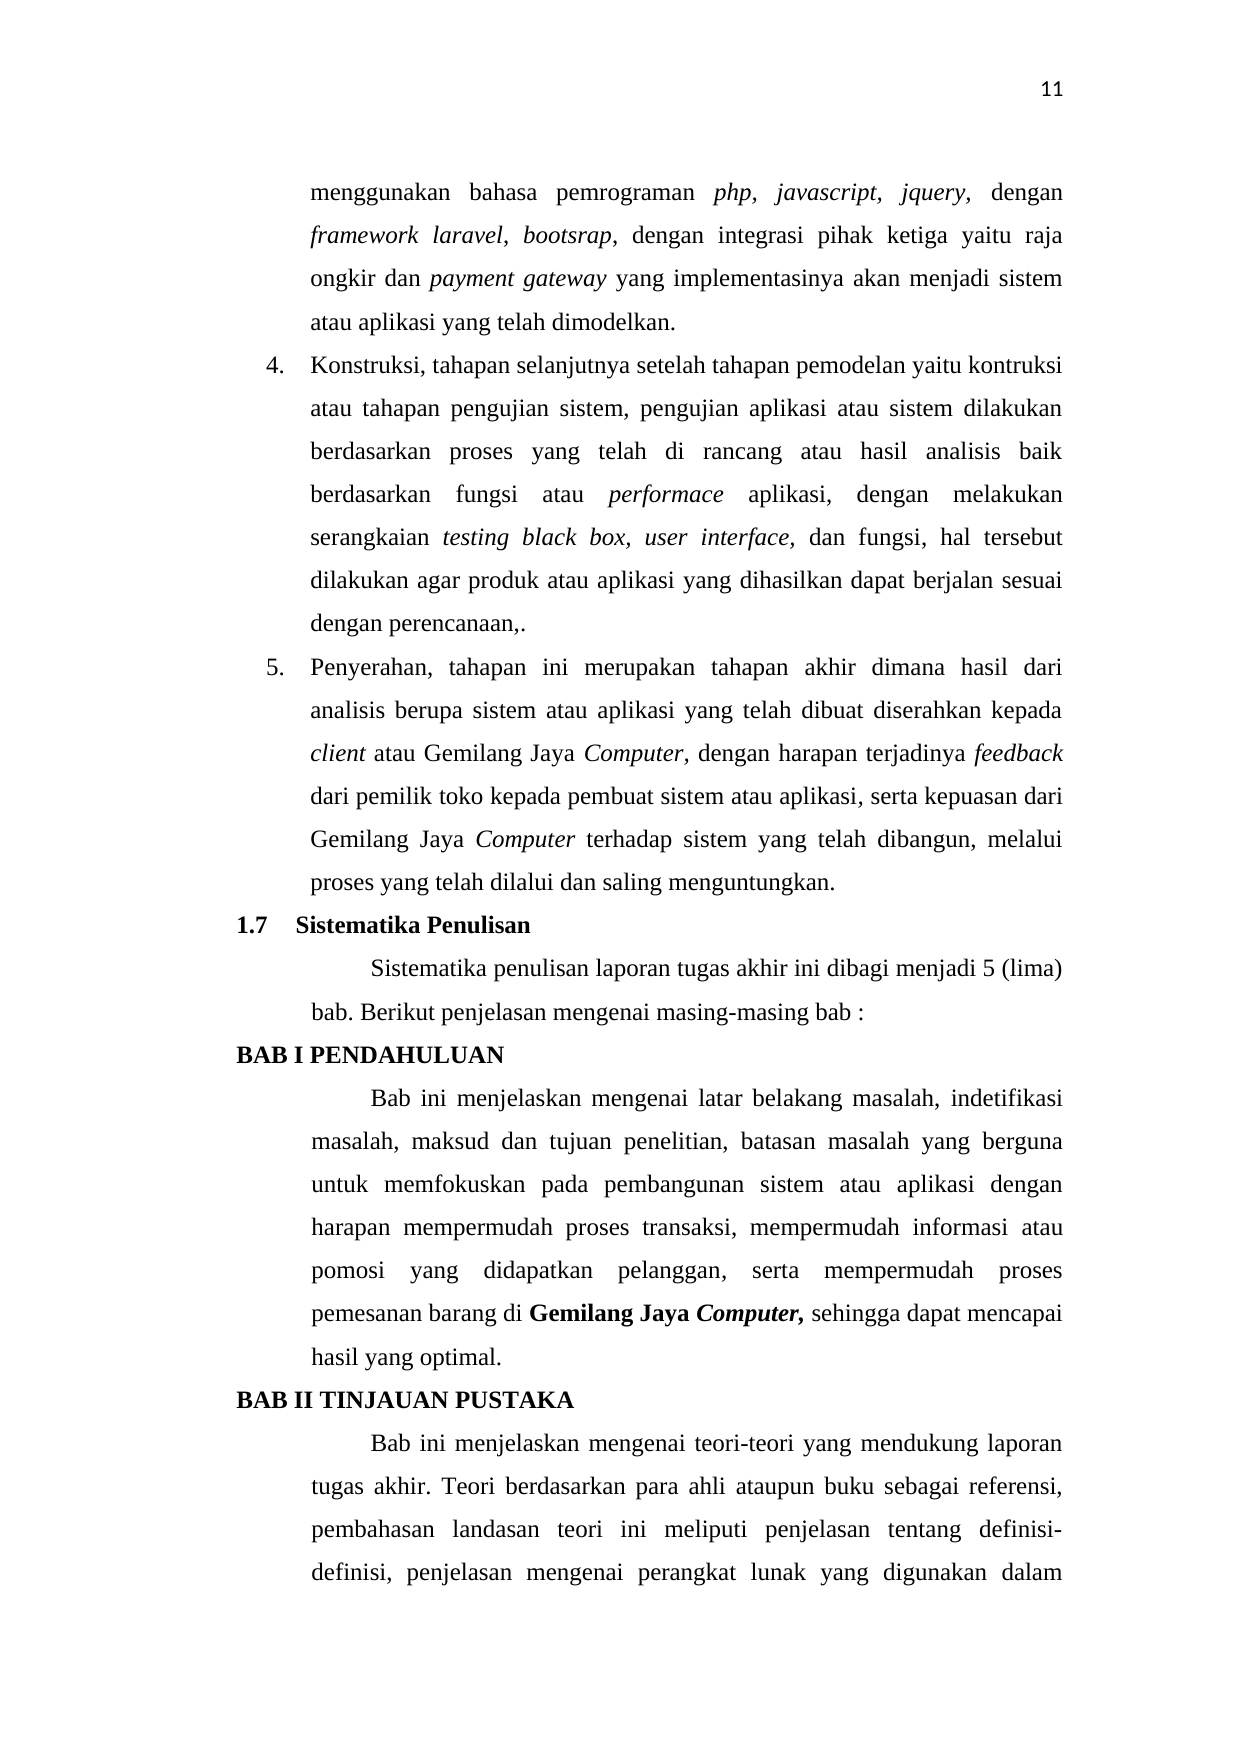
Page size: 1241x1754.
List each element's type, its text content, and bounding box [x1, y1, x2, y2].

text BAB II TINJAUAN PUSTAKA [236, 1385, 1063, 1413]
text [266, 177, 1063, 335]
text 5. Penyerahan, tahapan ini merupakan tahapan akhir dimana hasil dari analisis berupa sistem atau aplikasi yang telah dibuat diserahkan kepada client atau Gemilang Jaya Computer, dengan harapan terjadinya feedback dari pemilik toko kepada pembuat sistem atau aplikasi, serta kepuasan dari Gemilang Jaya Computer terhadap sistem yang telah dibangun, melalui proses yang telah dilalui dan saling menguntungkan. [266, 652, 1063, 896]
subtitle Sistematika Penulisan [236, 910, 1063, 939]
text Bab ini menjelaskan mengenai latar belakang masalah, indetifikasi masalah, maksud dan tujuan penelitian, batasan masalah yang berguna untuk memfokuskan pada pembangunan sistem atau aplikasi dengan harapan mempermudah proses transaksi, mempermudah informasi atau pomosi yang didapatkan pelanggan, serta mempermudah proses pemesanan barang di Gemilang Jaya Computer, sehingga dapat mencapai hasil yang optimal. [311, 1083, 1063, 1370]
text 4. Konstruksi, tahapan selanjutnya setelah tahapan pemodelan yaitu kontruksi atau tahapan pengujian sistem, pengujian aplikasi atau sistem dilakukan berdasarkan proses yang telah di rancang atau hasil analisis baik berdasarkan fungsi atau performace aplikasi, dengan melakukan serangkaian testing black box, user interface, dan fungsi, hal tersebut dilakukan agar produk atau aplikasi yang dihasilkan dapat berjalan sesuai dengan perencanaan,. [266, 350, 1063, 637]
text BAB I PENDAHULUAN [236, 1040, 1063, 1068]
text Sistematika penulisan laporan tugas akhir ini dibagi menjadi 5 (lima) bab. Berikut penjelasan mengenai masing-masing bab : [311, 953, 1063, 1025]
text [311, 1428, 1063, 1586]
